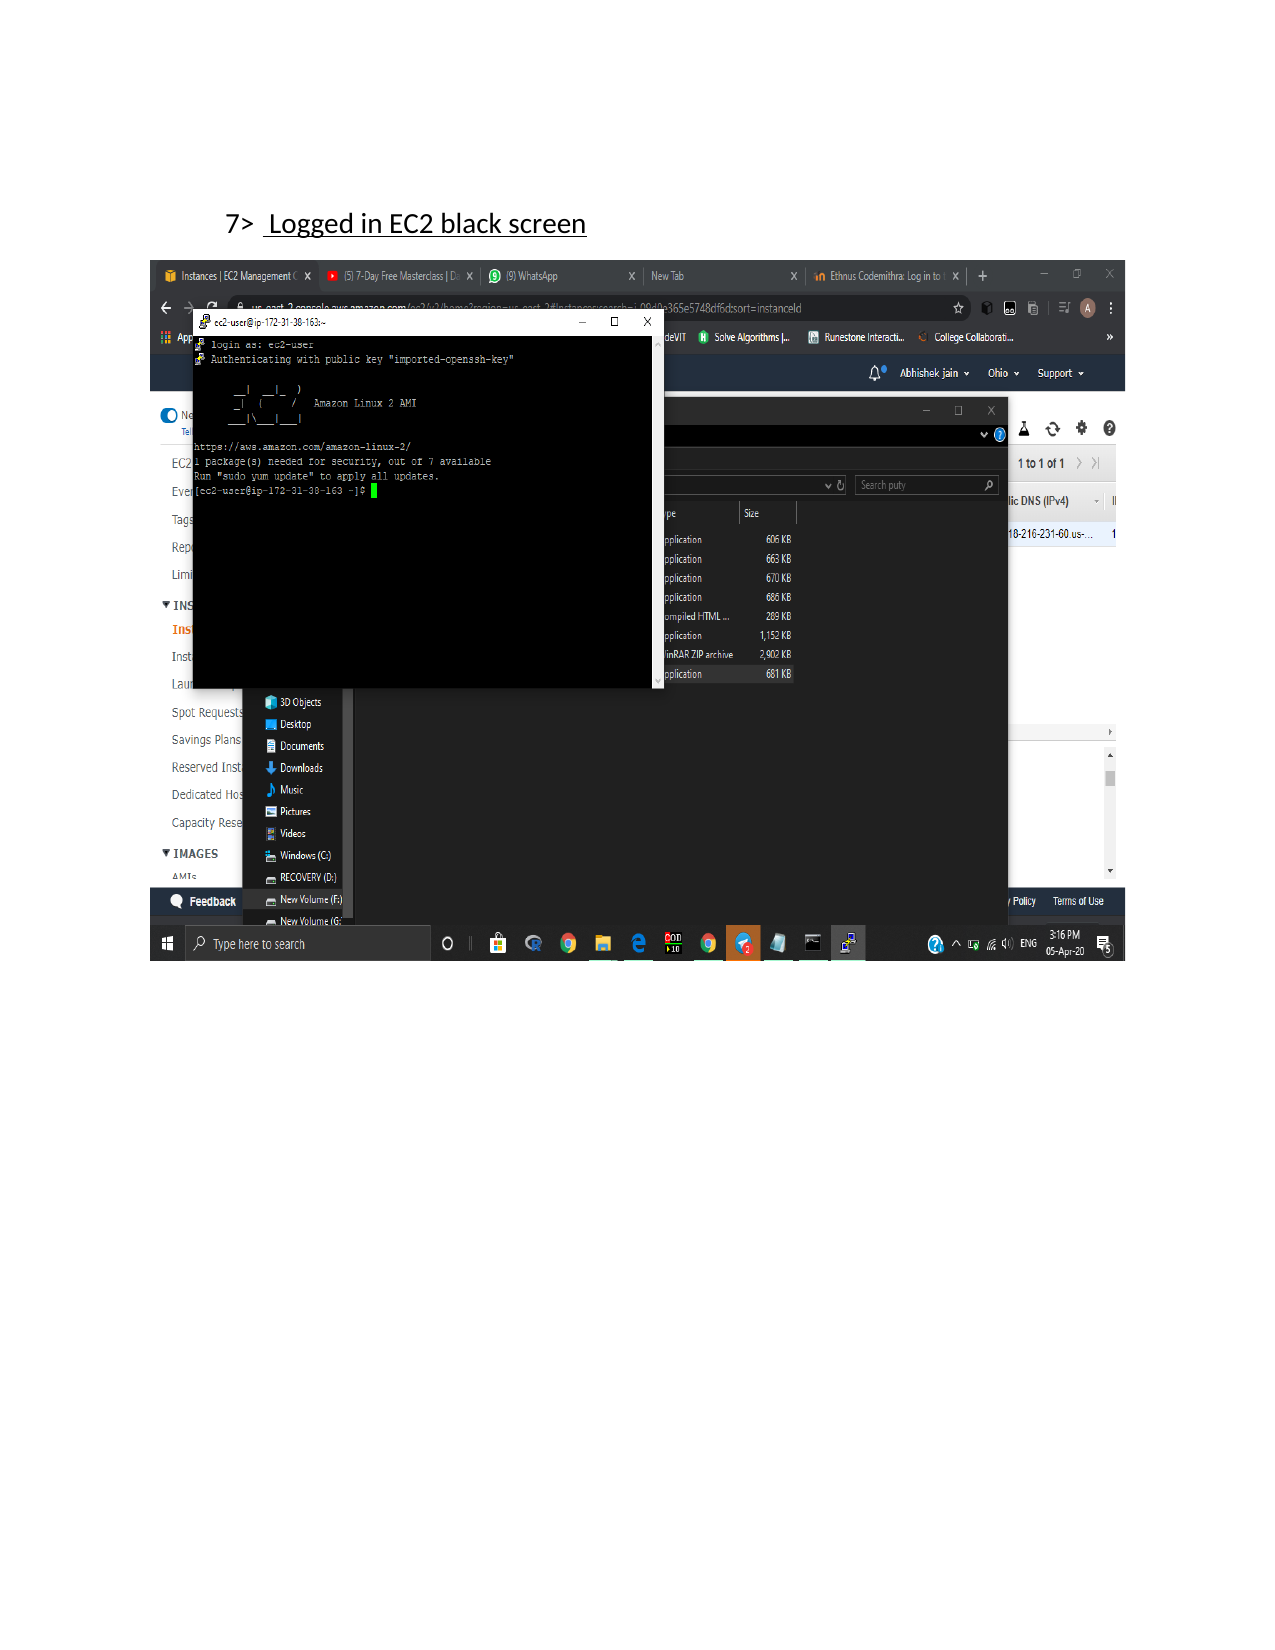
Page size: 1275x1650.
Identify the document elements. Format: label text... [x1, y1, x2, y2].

list Logged in EC2 black screen [225, 205, 1125, 241]
picture [150, 260, 1125, 961]
